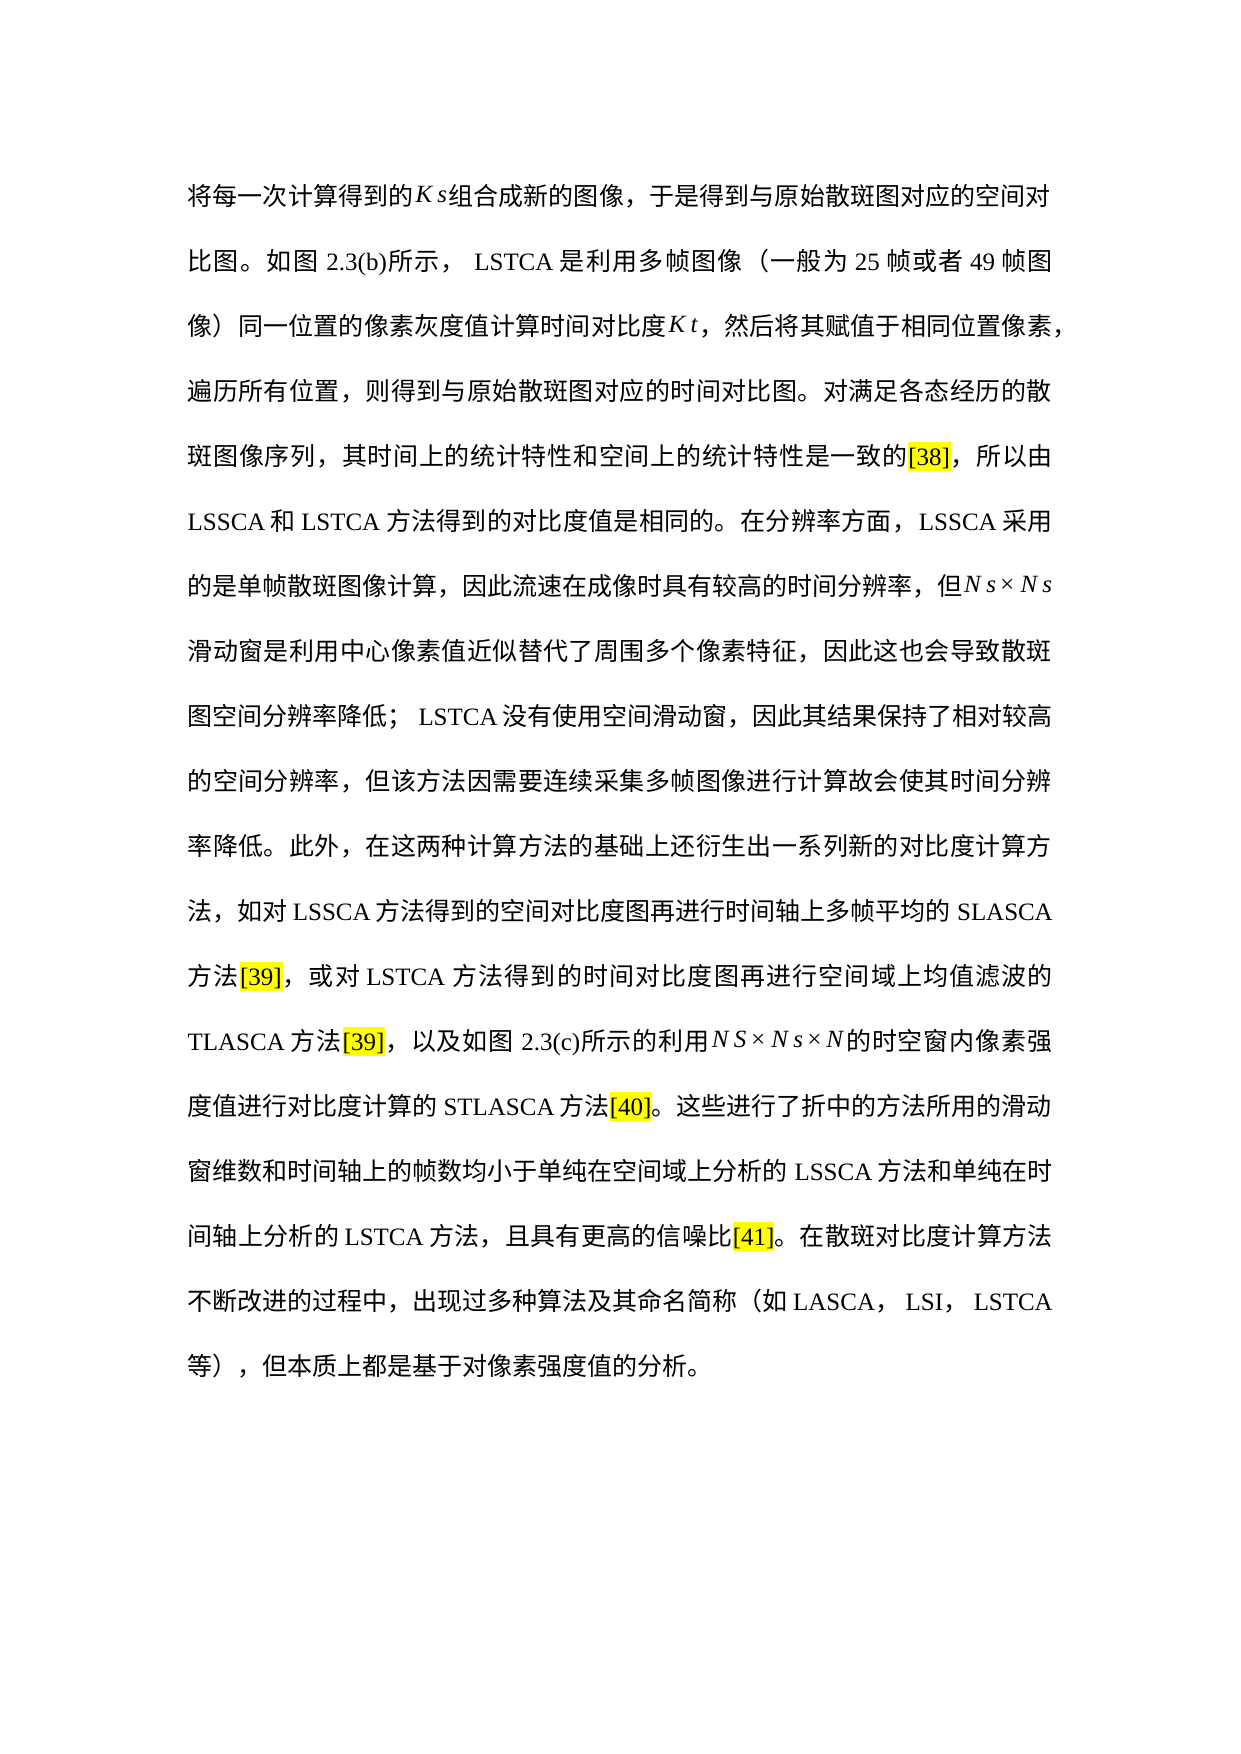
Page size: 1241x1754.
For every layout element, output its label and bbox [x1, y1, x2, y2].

text [187, 162, 1053, 1397]
